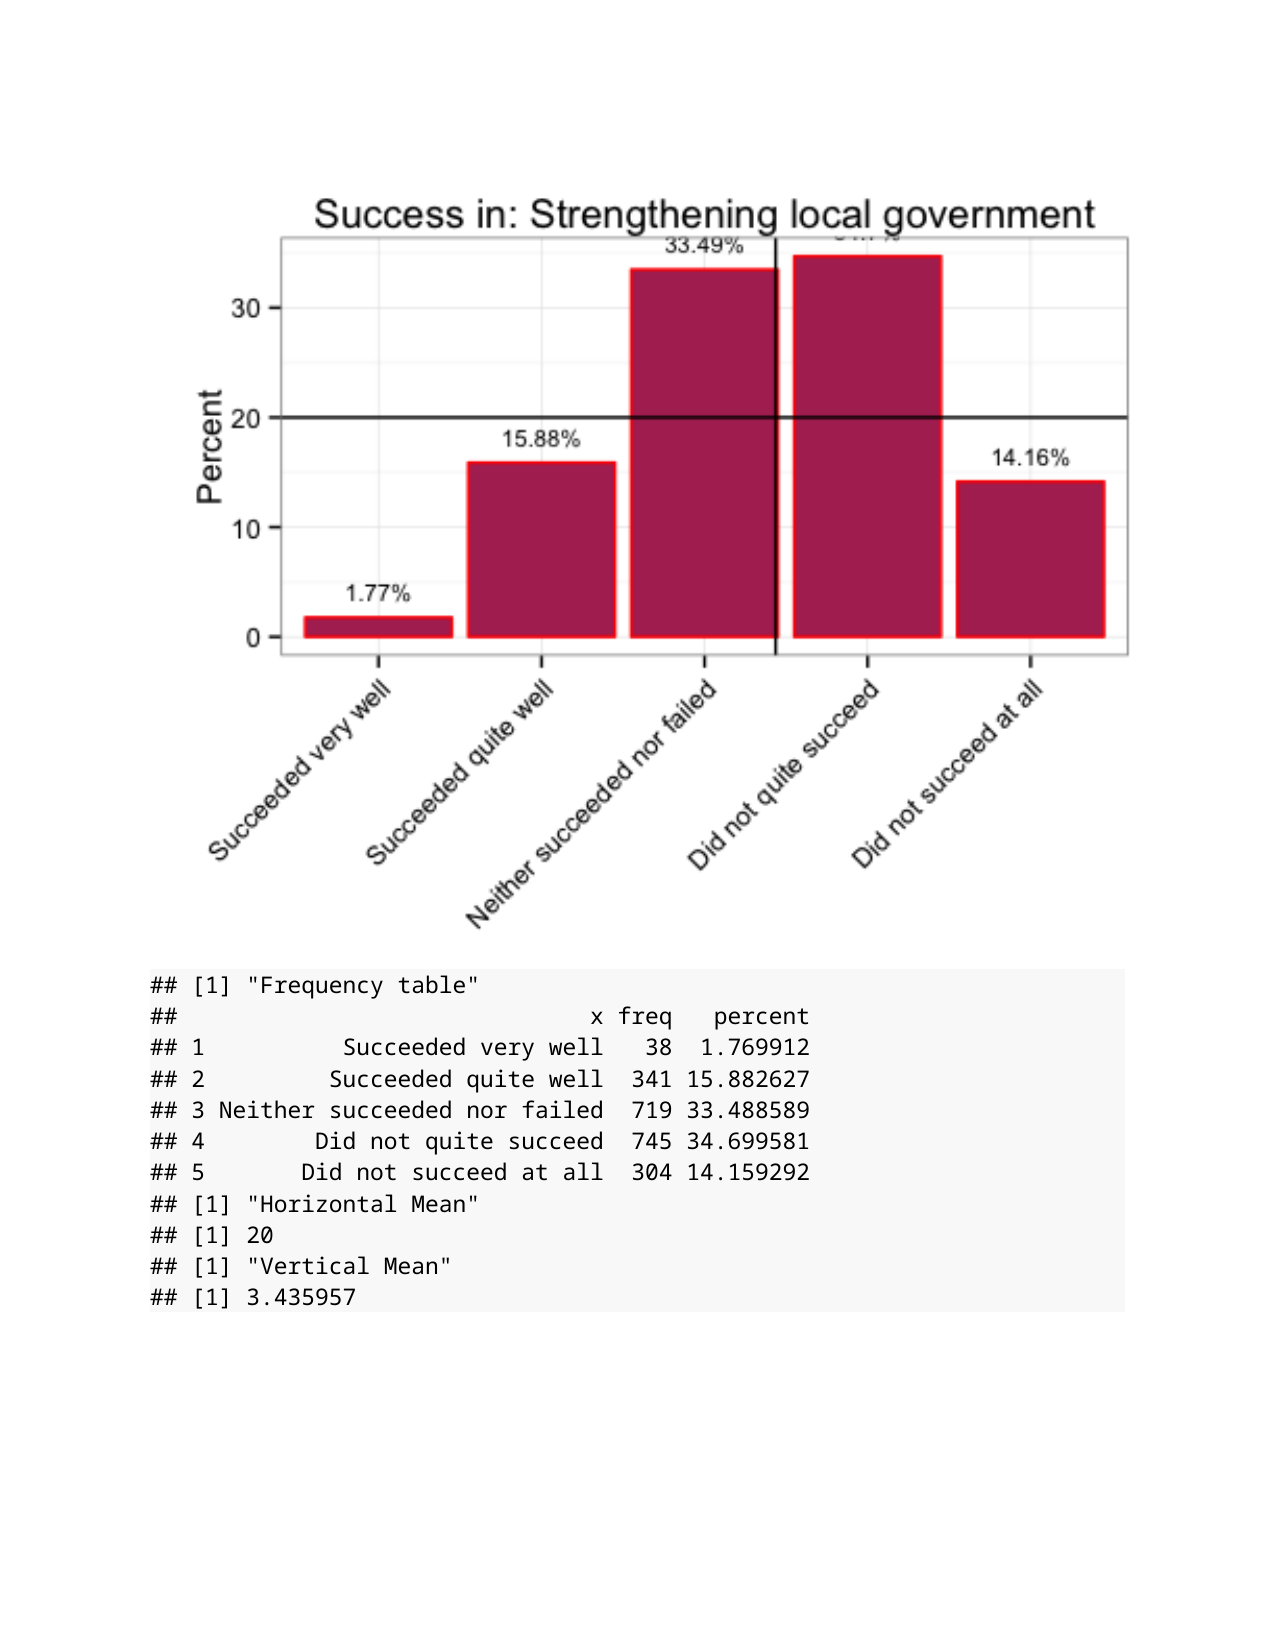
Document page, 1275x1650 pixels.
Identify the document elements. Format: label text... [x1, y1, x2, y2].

text ## [1] "Frequency table" ## x freq percent ## 1 Succeeded very well 38 1.769912 ## 2 Succeeded quite well 341 15.882627 ## 3 Neither succeeded nor failed 719 33.488589 ## 4 Did not quite succeed 745 34.699581 ## 5 Did not succeed at all 304 14.159292 ## [1] "Horizontal Mean" ## [1] 20 ## [1] "Vertical Mean" ## [1] 3.435957 [150, 969, 1125, 1312]
picture [168, 150, 1169, 950]
